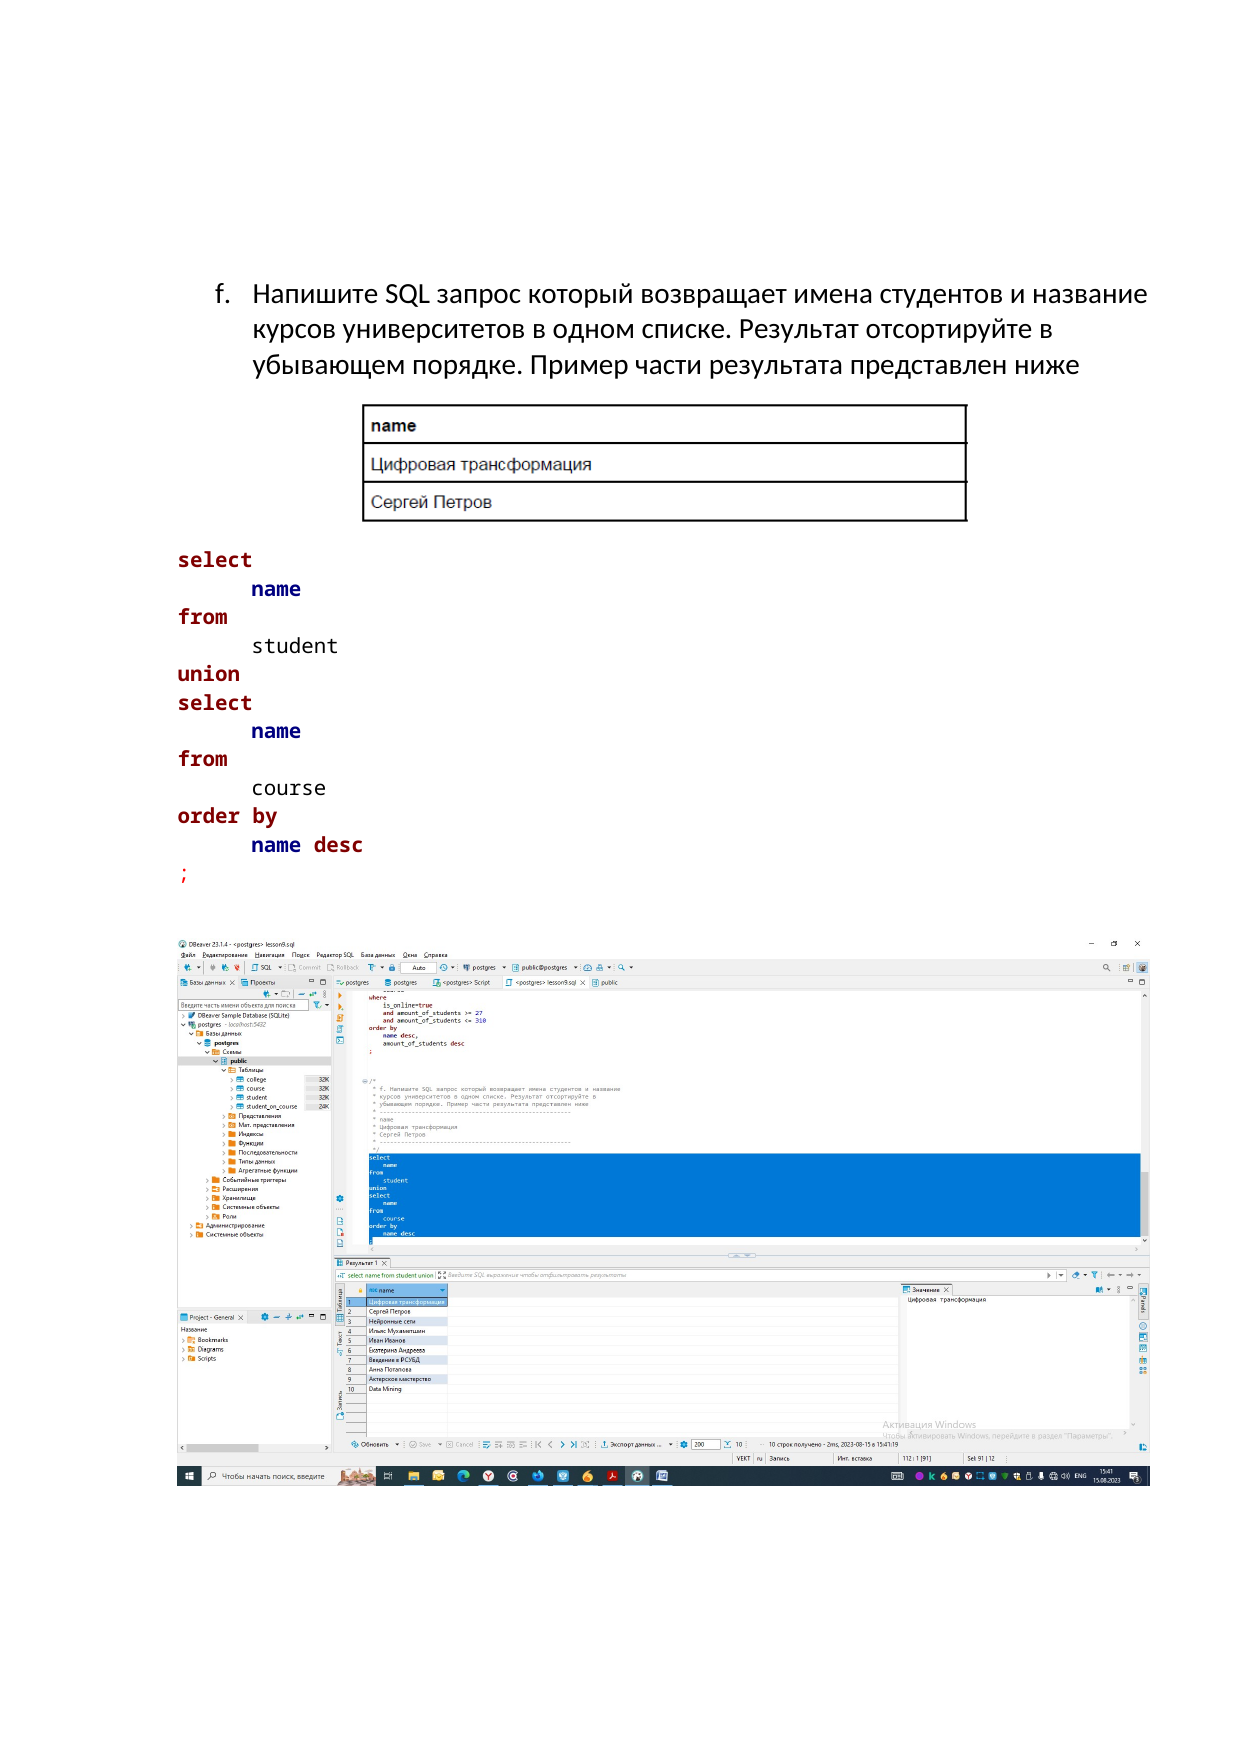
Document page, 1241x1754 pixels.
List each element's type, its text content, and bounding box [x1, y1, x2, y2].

text from [177, 744, 1152, 773]
text select [177, 546, 1152, 574]
text order by [177, 801, 1152, 830]
text select [177, 688, 1152, 716]
text name desc [177, 830, 1152, 858]
text from [177, 602, 1152, 631]
list Напишите SQL запрос который возвращает имена студентов и название курсов университетов в одном списке. Результат отсортируйте в убывающем порядке. Пример части результата представлен ниже [215, 275, 1152, 382]
text name [177, 716, 1152, 744]
text student [177, 631, 1152, 659]
text ; [177, 858, 1152, 887]
text union [177, 659, 1152, 688]
picture [357, 398, 972, 529]
text name [177, 574, 1152, 602]
picture [177, 938, 1150, 1486]
text course [177, 773, 1152, 801]
